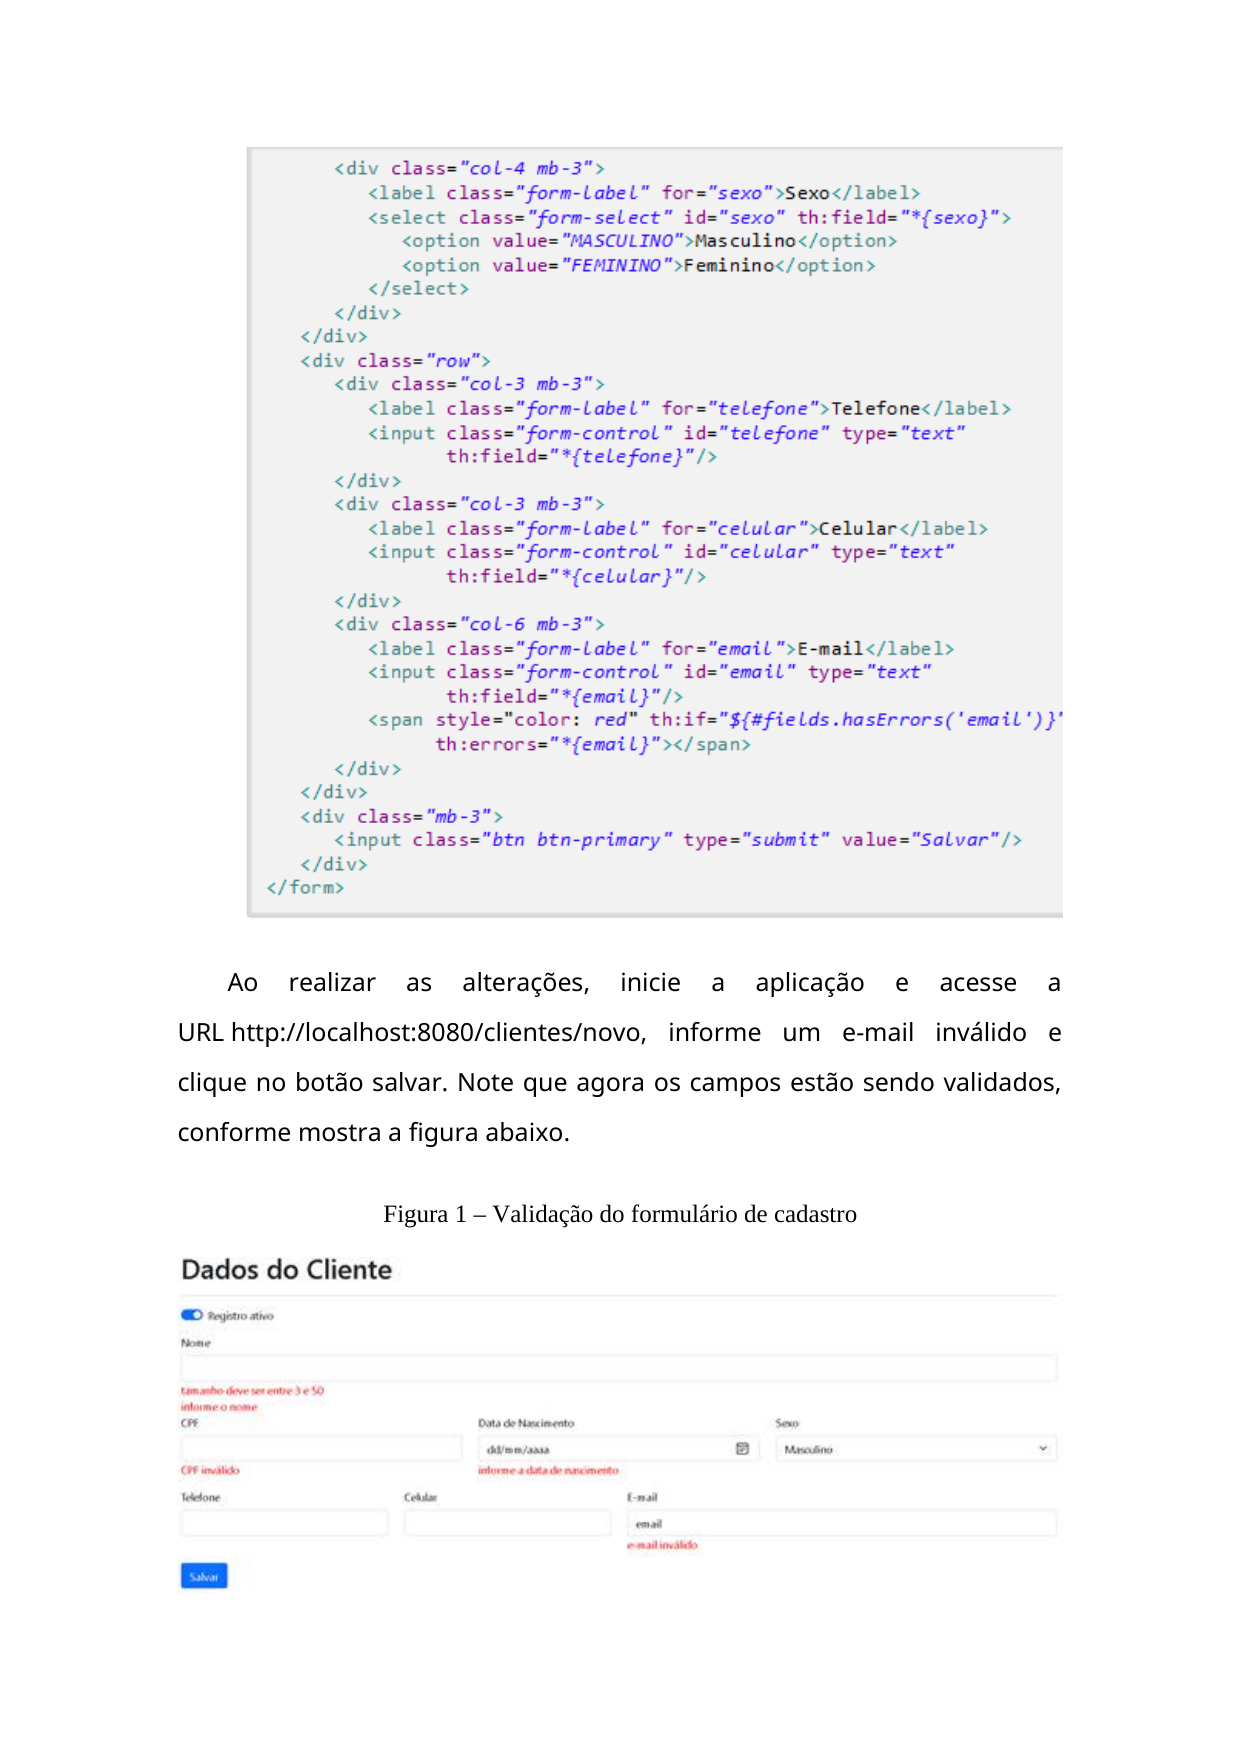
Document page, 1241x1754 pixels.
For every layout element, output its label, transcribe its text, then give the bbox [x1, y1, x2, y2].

text Ao realizar as alterações, inicie a aplicação e acesse a URL http://localhost:8080/clientes/novo, informe um e-mail inválido e clique no botão salvar. Note que agora os campos estão sendo validados, conforme mostra a figura abaixo. [177, 949, 1063, 1149]
picture [177, 147, 1063, 920]
picture [177, 1257, 1063, 1593]
text Figura 1 – Validação do formulário de cadastro [177, 1178, 1063, 1228]
